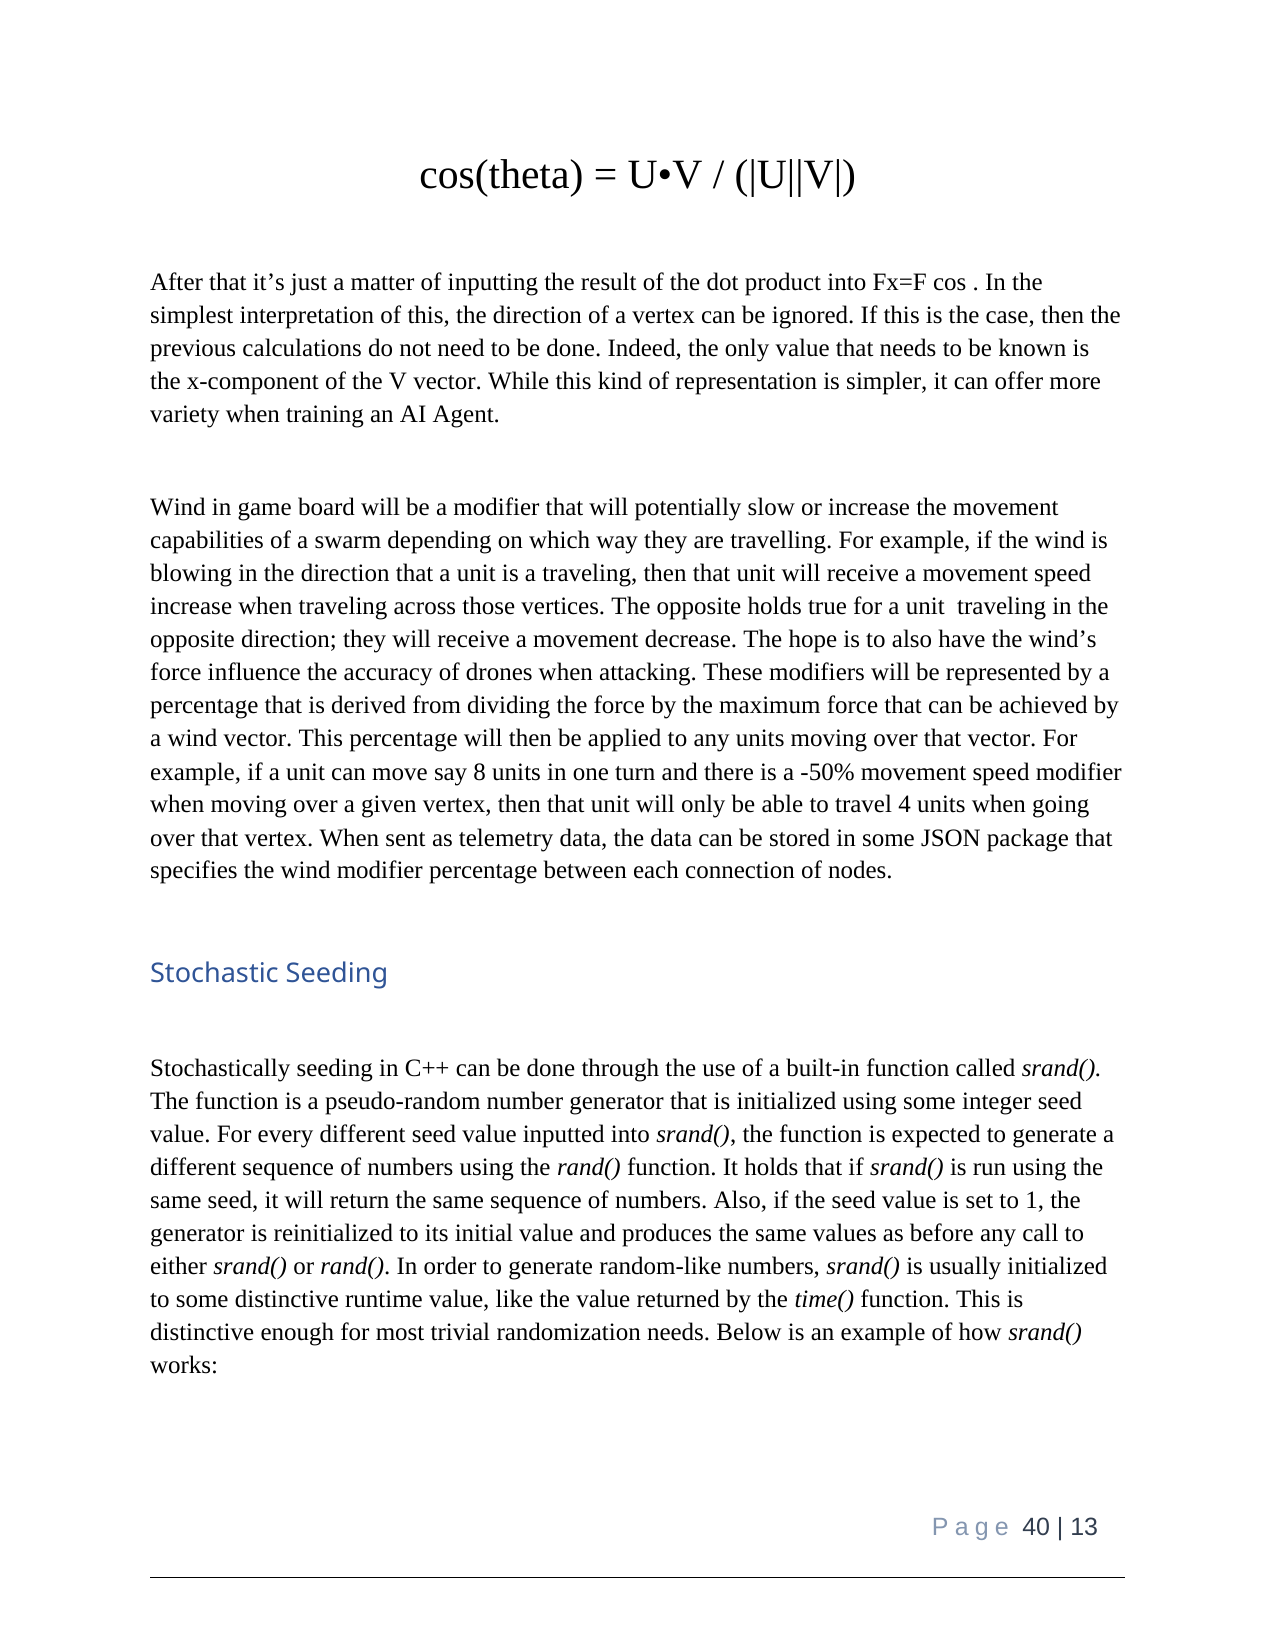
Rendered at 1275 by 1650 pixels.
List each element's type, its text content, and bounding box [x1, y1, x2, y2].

text Wind in game board will be a modifier that will potentially slow or increase the movement capabilities of a swarm depending on which way they are travelling. For example, if the wind is blowing in the direction that a unit is a traveling, then that unit will receive a movement speed increase when traveling across those vertices. The opposite holds true for a unit traveling in the opposite direction; they will receive a movement decrease. The hope is to also have the wind’s force influence the accuracy of drones when attacking. These modifiers will be represented by a percentage that is derived from dividing the force by the maximum force that can be achieved by a wind vector. This percentage will then be applied to any units moving over that vector. For example, if a unit can move say 8 units in one turn and there is a -50% movement speed modifier when moving over a given vertex, then that unit will only be able to travel 4 units when going over that vertex. When sent as telemetry data, the data can be stored in some JSON package that specifies the wind modifier percentage between each connection of nodes. [150, 492, 1125, 884]
text cos(theta) = U•V / (|U||V|) [150, 150, 1125, 198]
text Stochastic Seeding [150, 953, 1125, 990]
text After that it’s just a matter of inputting the result of the dot product into Fx=F cos . In the simplest interpretation of this, the direction of a vertex can be ignored. If this is the case, then the previous calculations do not need to be done. Indeed, the only value that needs to be known is the x-component of the V vector. While this kind of representation is simpler, it can offer more variety when training an AI Agent. [150, 267, 1125, 428]
text Stochastically seeding in C++ can be done through the use of a built-in function called srand(). The function is a pseudo-random number generator that is initialized using some integer seed value. For every different seed value inputted into srand(), the function is expected to generate a different sequence of numbers using the rand() function. It holds that if srand() is run using the same seed, it will return the same sequence of numbers. Also, if the seed value is set to 1, the generator is reinitialized to its initial value and produces the same values as before any call to either srand() or rand(). In order to generate random-like numbers, srand() is usually initialized to some distinctive runtime value, like the value returned by the time() function. This is distinctive enough for most trivial randomization needs. Below is an example of how srand() works: [150, 1053, 1125, 1379]
